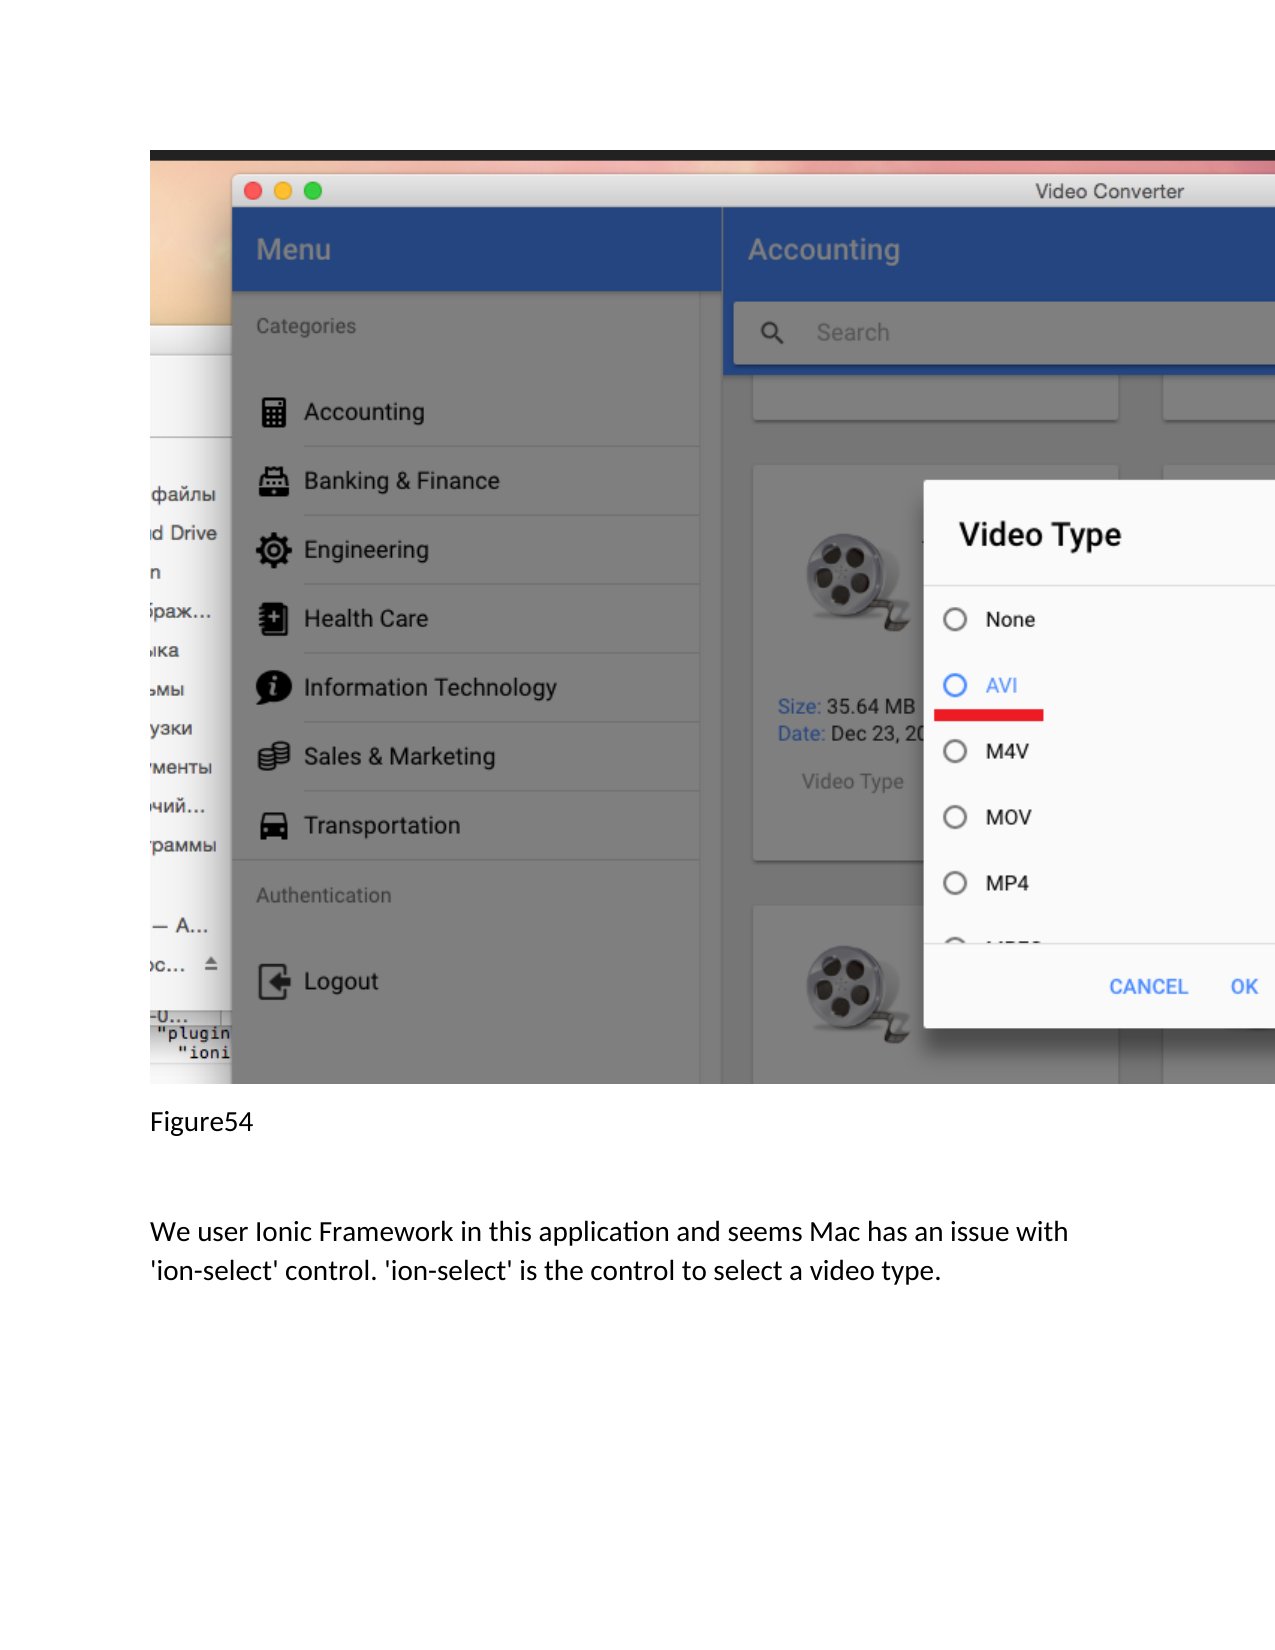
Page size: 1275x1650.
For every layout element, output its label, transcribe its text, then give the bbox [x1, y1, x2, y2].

text We user Ionic Framework in this application and seems Mac has an issue with 'ion-select' control. 'ion-select' is the control to select a video type. [150, 1213, 1125, 1287]
text Figure54 [150, 1103, 1125, 1138]
picture [150, 150, 1275, 1084]
